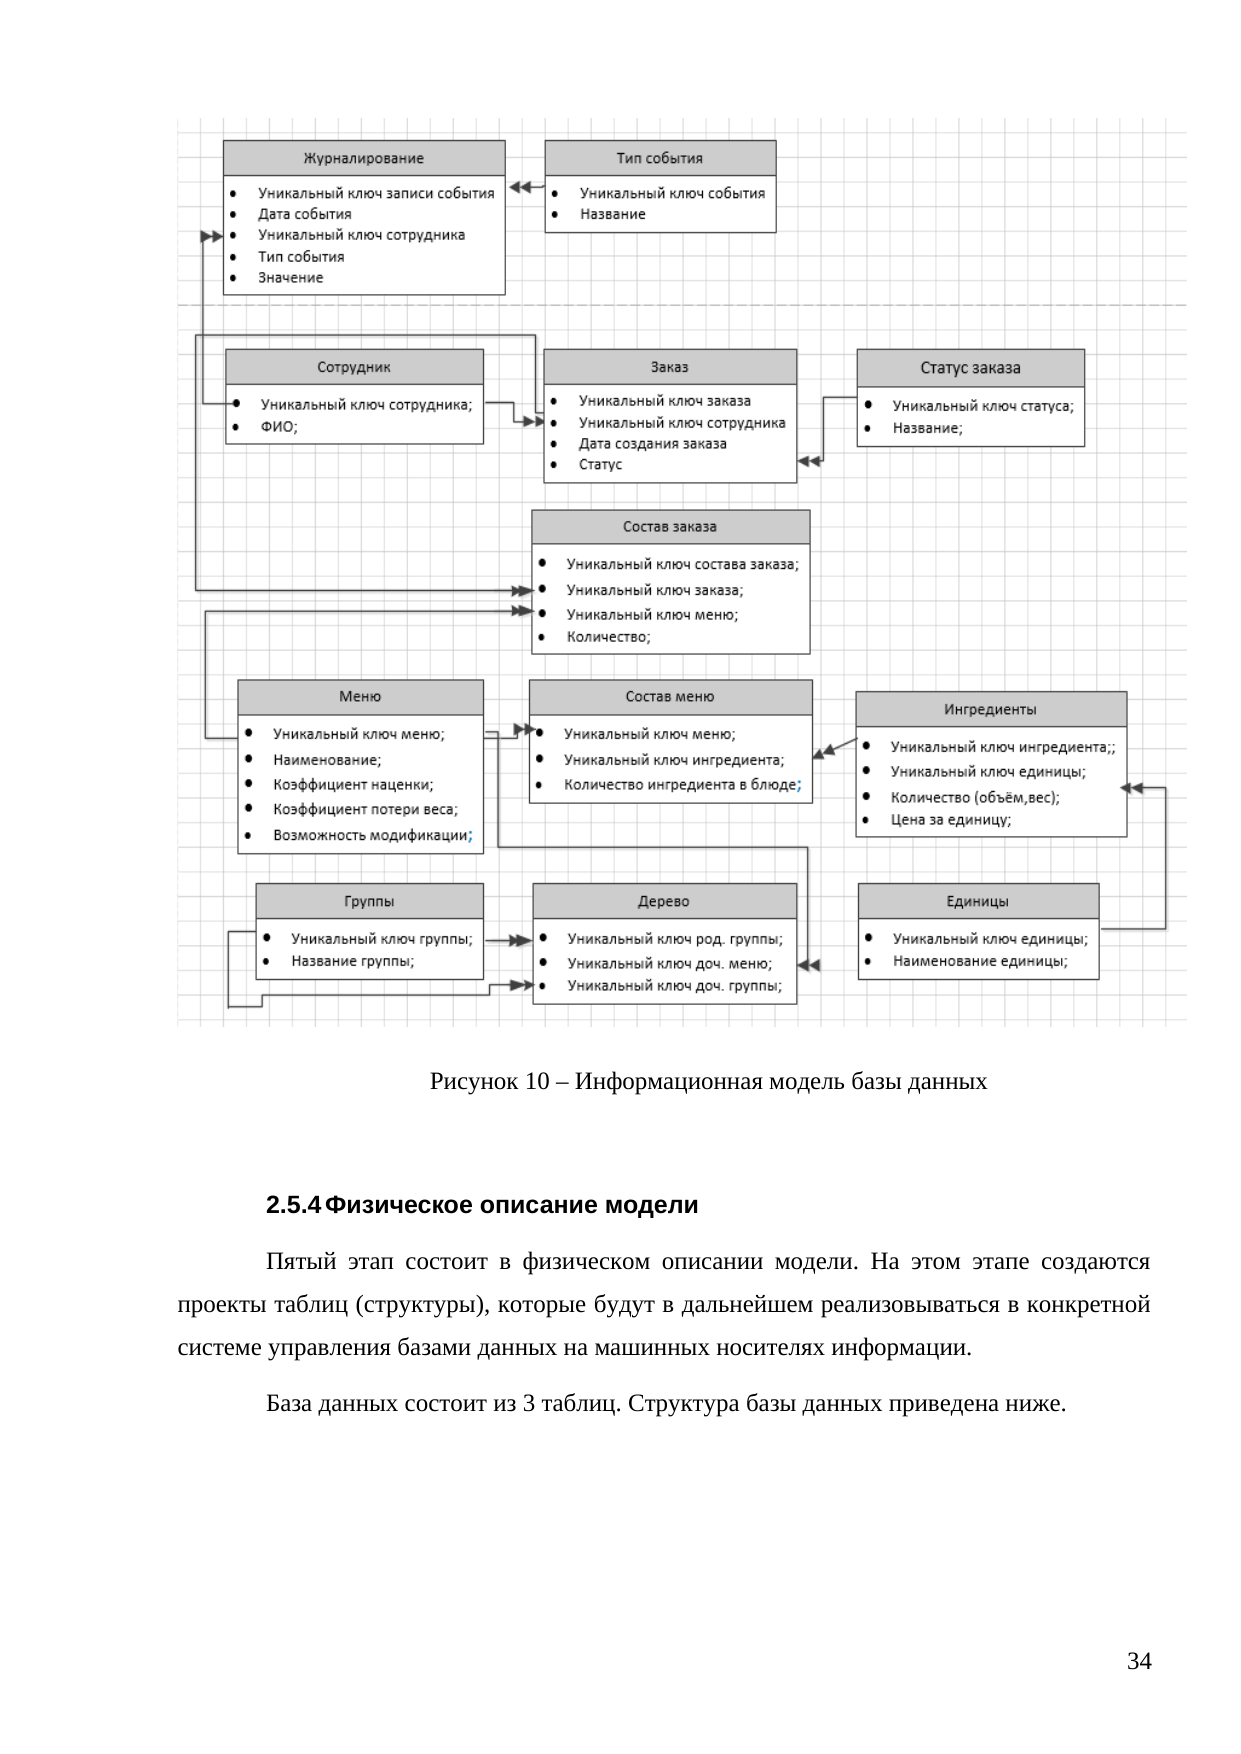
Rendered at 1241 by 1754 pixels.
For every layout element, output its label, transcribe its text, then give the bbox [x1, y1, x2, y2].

picture [177, 118, 1187, 1027]
text База данных состоит из 3 таблиц. Структура базы данных приведена ниже. [207, 1388, 1152, 1416]
text Пятый этап состоит в физическом описании модели. На этом этапе создаются проекты таблиц (структуры), которые будут в дальнейшем реализовываться в конкретной системе управления базами данных на машинных носителях информации. [177, 1246, 1152, 1361]
text Рисунок 10 – Информационная модель базы данных [177, 1066, 1152, 1095]
list Физическое описание модели [177, 1190, 1152, 1219]
